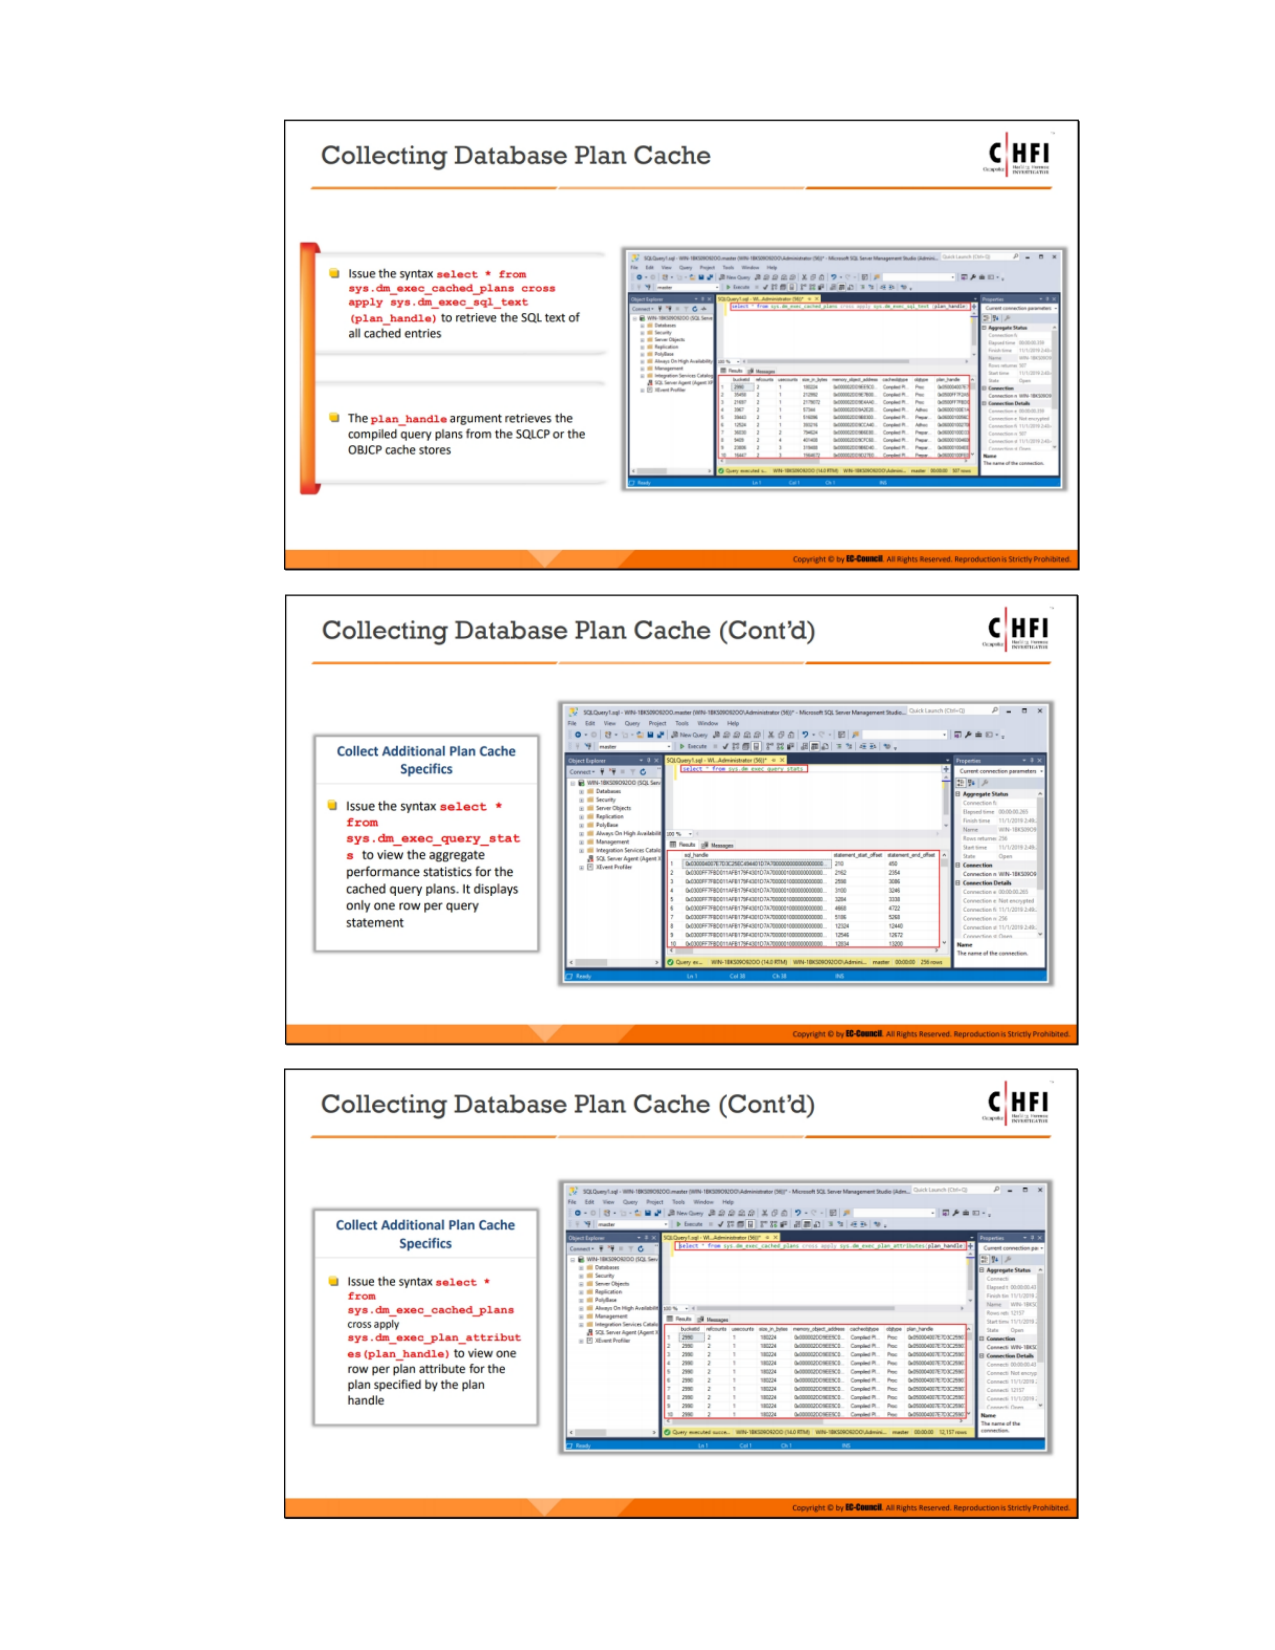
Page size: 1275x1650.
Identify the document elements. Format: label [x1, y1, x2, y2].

picture [283, 593, 1081, 1048]
picture [283, 118, 1081, 572]
picture [283, 1068, 1081, 1521]
